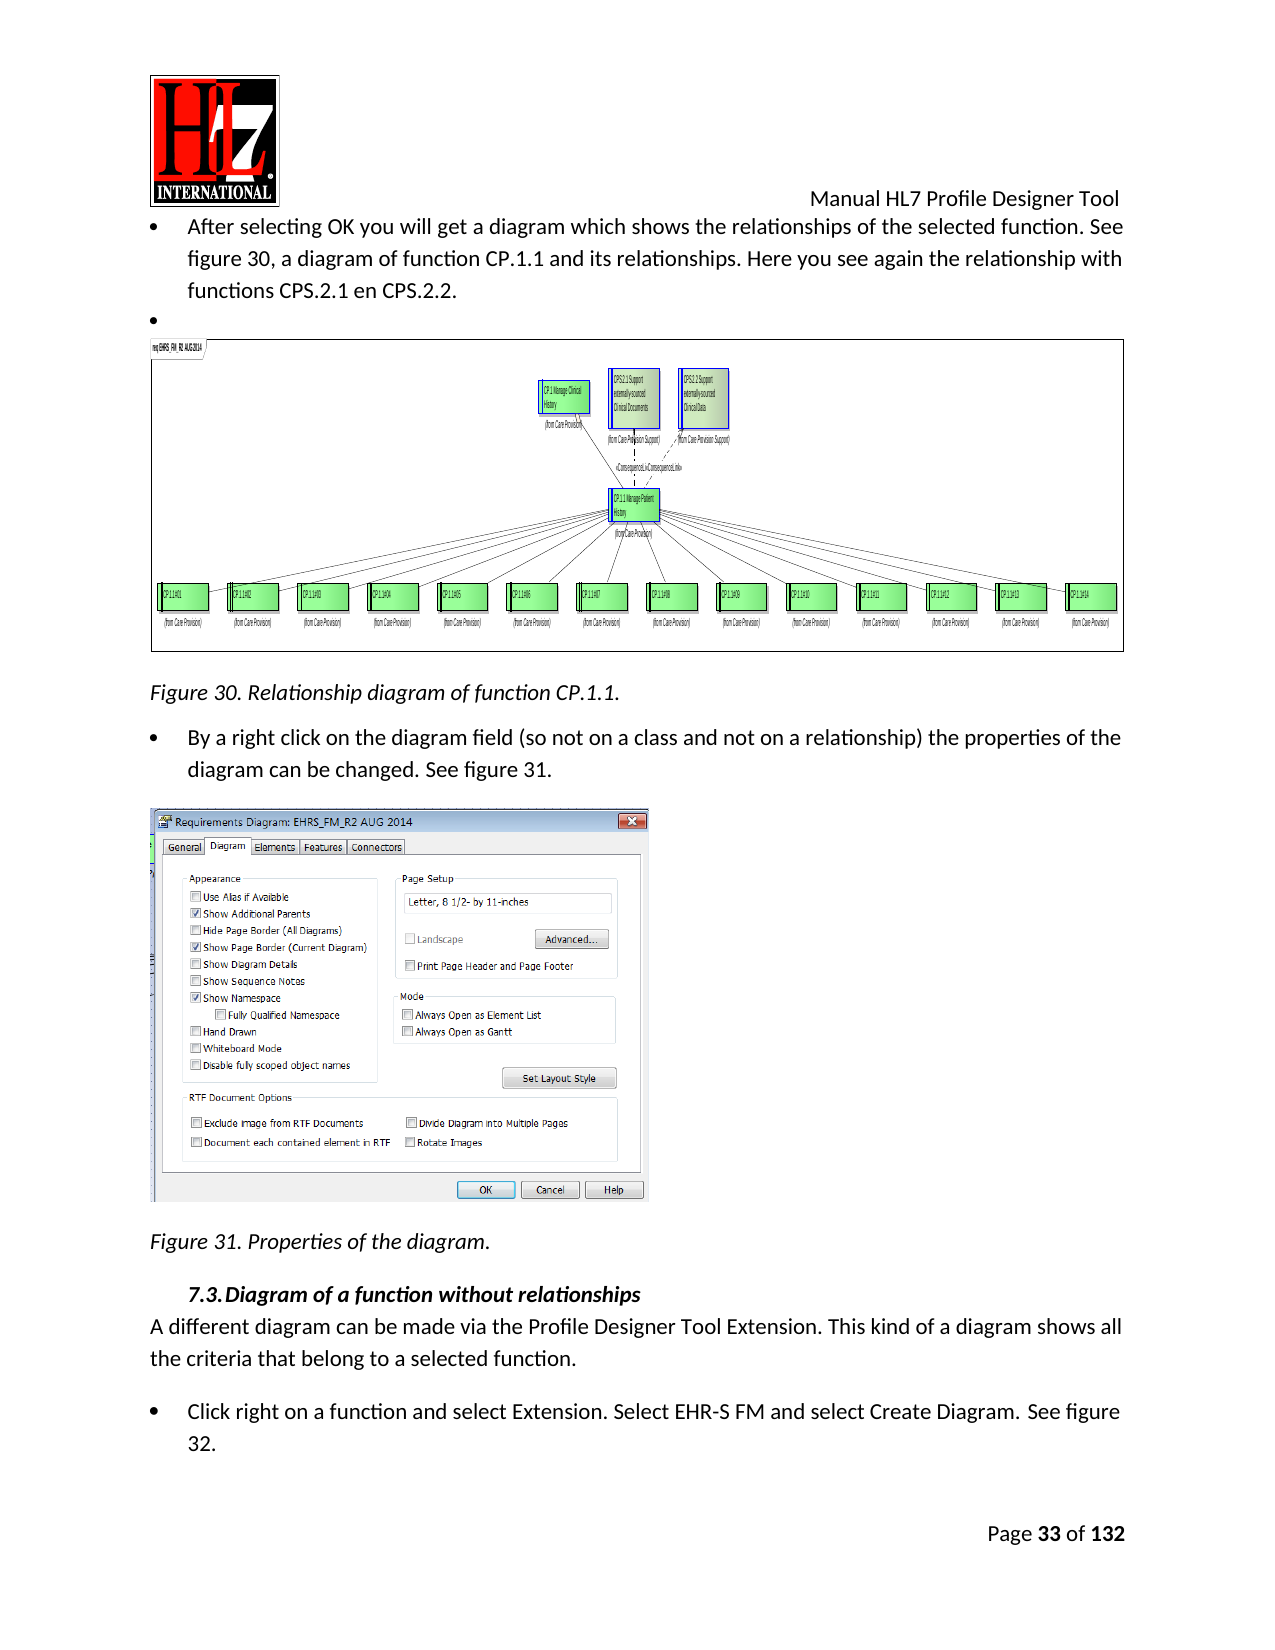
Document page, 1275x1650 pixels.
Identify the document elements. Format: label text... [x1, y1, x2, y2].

list By a right click on the diagram field (so not on a class and not on a relationship) the properties of the diagram can be changed. See figure 31. [150, 723, 1125, 783]
subtitle Diagram of a function without relationships [187, 1280, 1125, 1308]
text Figure 31. Properties of the diagram. [150, 1227, 1125, 1255]
text Figure 30. Relationship diagram of function CP.1.1. [150, 678, 1125, 706]
text A different diagram can be made via the Profile Designer Tool Extension. This kind of a diagram shows all the criteria that belong to a selected function. [150, 1312, 1125, 1372]
list Click right on a function and select Extension. Select EHR-S FM and select Create Diagram. See figure 32. [150, 1397, 1125, 1457]
picture [150, 808, 649, 1202]
list After selecting OK you will get a diagram which shows the relationships of the selected function. See figure 30, a diagram of function CP.1.1 and its relationships. Here you see again the relationship with functions CPS.2.1 en CPS.2.2. [150, 212, 1125, 304]
